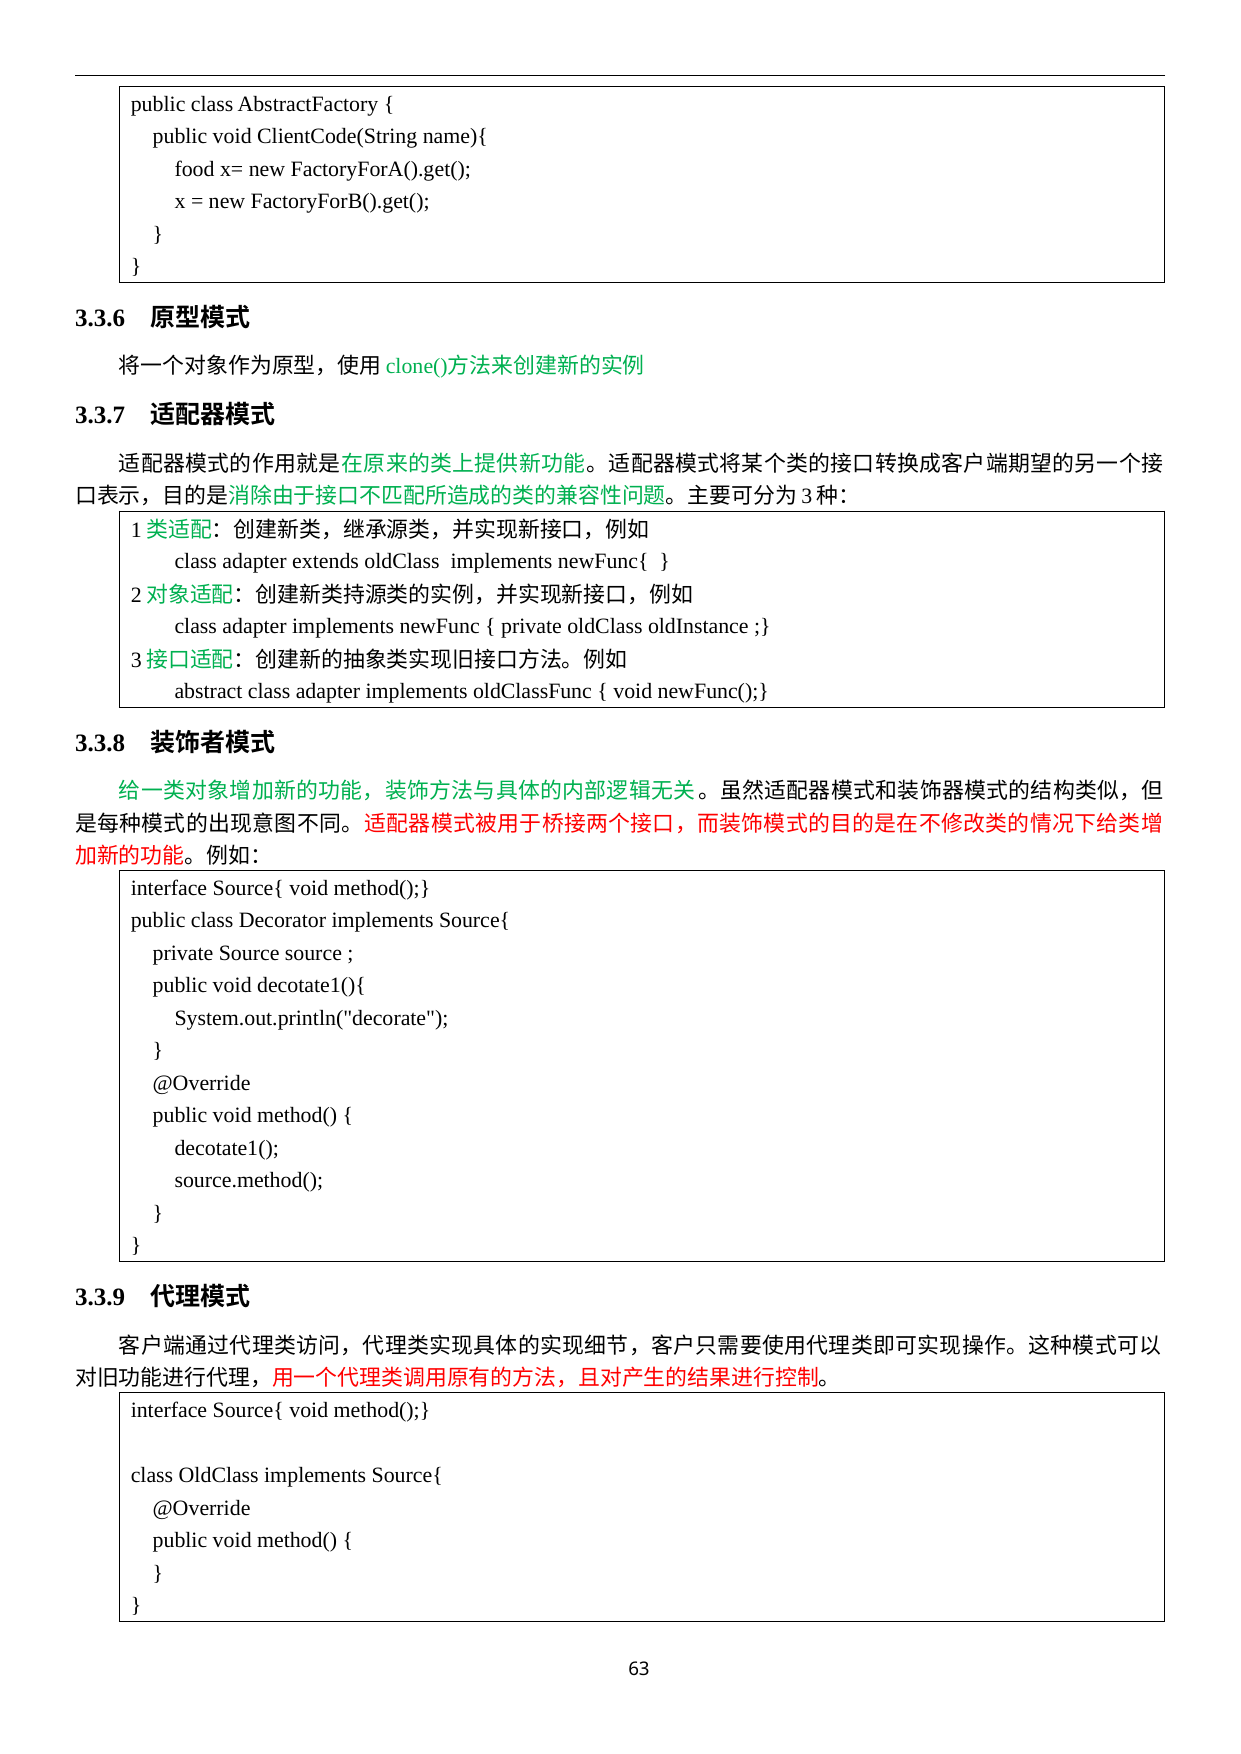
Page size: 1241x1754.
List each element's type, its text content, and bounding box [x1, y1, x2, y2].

subtitle 装饰者模式 [75, 708, 1165, 773]
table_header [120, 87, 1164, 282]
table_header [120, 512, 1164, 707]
subtitle 代理模式 [75, 1262, 1165, 1327]
text 适配器模式的作用就是在原来的类上提供新功能。适配器模式将某个类的接口转换成客户端期望的另一个接口表示，目的是消除由于接口不匹配所造成的类的兼容性问题。主要可分为3种： [75, 446, 1165, 511]
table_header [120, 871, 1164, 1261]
text 客户端通过代理类访问，代理类实现具体的实现细节，客户只需要使用代理类即可实现操作。这种模式可以对旧功能进行代理，用一个代理类调用原有的方法，且对产生的结果进行控制。 [75, 1327, 1165, 1392]
subtitle 适配器模式 [75, 381, 1165, 446]
text 给一类对象增加新的功能，装饰方法与具体的内部逻辑无关。虽然适配器模式和装饰器模式的结构类似，但是每种模式的出现意图不同。适配器模式被用于桥接两个接口，而装饰模式的目的是在不修改类的情况下给类增加新的功能。例如： [75, 773, 1165, 870]
subtitle 原型模式 [75, 283, 1165, 348]
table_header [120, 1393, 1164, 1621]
text 将一个对象作为原型，使用clone()方法来创建新的实例 [75, 348, 1165, 381]
